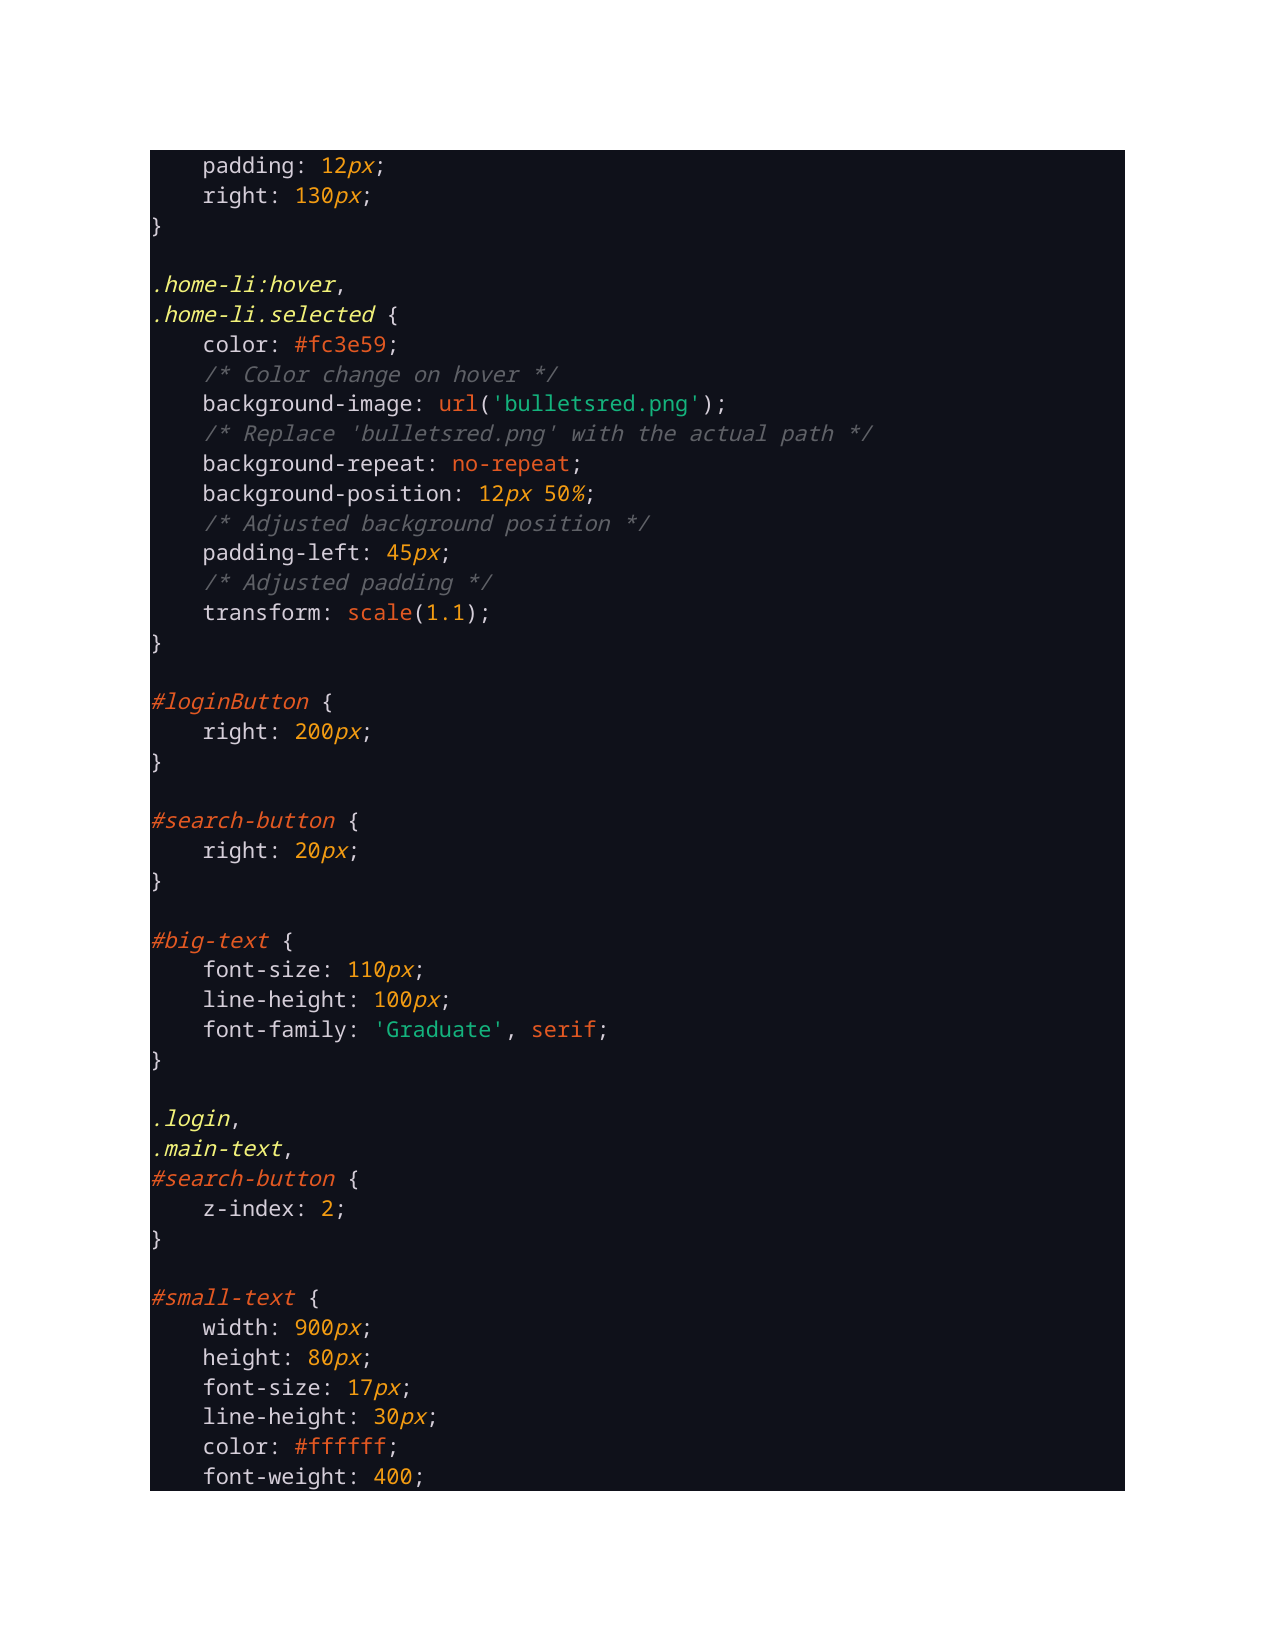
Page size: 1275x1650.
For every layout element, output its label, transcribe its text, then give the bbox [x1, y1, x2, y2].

text height: 80px; [150, 1342, 1125, 1371]
text #big-text { [150, 924, 1125, 954]
text .login, [150, 1103, 1125, 1133]
text #search-button { [150, 1163, 1125, 1193]
text } [150, 746, 1125, 776]
text } [150, 1222, 1125, 1252]
text .main-text, [150, 1133, 1125, 1163]
text .home-li.selected { [150, 299, 1125, 329]
text font-family: 'Graduate', serif; [150, 1014, 1125, 1044]
text #small-text { [150, 1282, 1125, 1312]
text } [150, 1044, 1125, 1073]
text } [150, 209, 1125, 239]
text font-weight: 400; [150, 1461, 1125, 1491]
text } [150, 865, 1125, 895]
text .home-li:hover, [150, 269, 1125, 299]
text /* Adjusted padding */ [150, 567, 1125, 597]
text /* Color change on hover */ [150, 358, 1125, 388]
text background-position: 12px 50%; [150, 478, 1125, 507]
text font-size: 110px; [150, 954, 1125, 984]
text #search-button { [150, 805, 1125, 835]
text background-repeat: no-repeat; [150, 448, 1125, 478]
text /* Replace 'bulletsred.png' with the actual path */ [150, 418, 1125, 448]
text width: 900px; [150, 1312, 1125, 1342]
text right: 200px; [150, 716, 1125, 746]
text line-height: 30px; [150, 1401, 1125, 1431]
text line-height: 100px; [150, 984, 1125, 1014]
text padding-left: 45px; [150, 537, 1125, 567]
text transform: scale(1.1); [150, 597, 1125, 627]
text right: 20px; [150, 835, 1125, 865]
text /* Adjusted background position */ [150, 507, 1125, 537]
text right: 130px; [150, 180, 1125, 209]
text font-size: 17px; [150, 1371, 1125, 1401]
text #loginButton { [150, 686, 1125, 716]
text } [150, 627, 1125, 656]
text background-image: url('bulletsred.png'); [150, 388, 1125, 418]
text color: #ffffff; [150, 1431, 1125, 1461]
text color: #fc3e59; [150, 329, 1125, 358]
text z-index: 2; [150, 1193, 1125, 1222]
text padding: 12px; [150, 150, 1125, 180]
